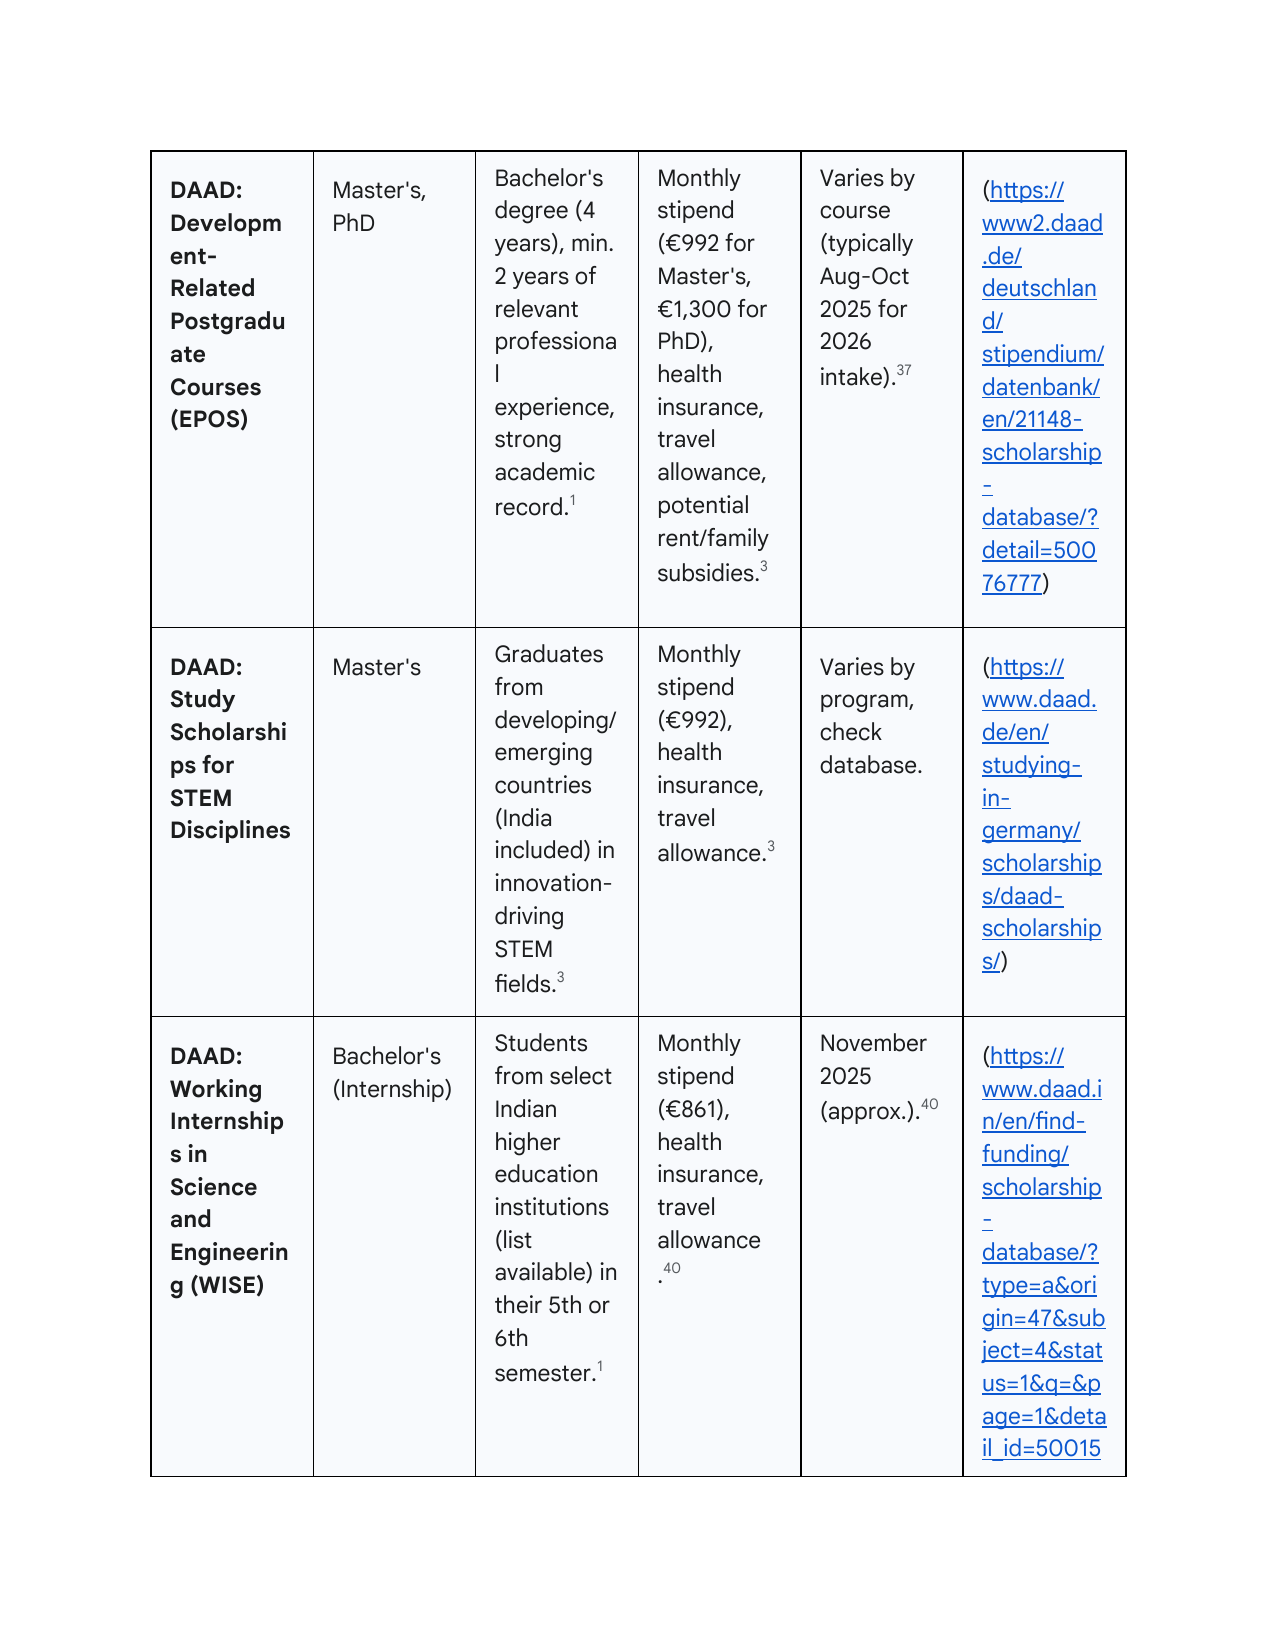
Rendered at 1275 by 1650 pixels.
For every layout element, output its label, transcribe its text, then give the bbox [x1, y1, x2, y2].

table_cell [964, 1017, 1125, 1476]
table_cell Varies by program, check database. [802, 628, 962, 1016]
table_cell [639, 1017, 800, 1476]
table_cell (https://www.daad.de/en/studying-in-germany/scholarships/daad-scholarships/) [964, 628, 1125, 1016]
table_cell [152, 1017, 313, 1476]
table_cell Monthly stipend (€992 for Master's, €1,300 for PhD), health insurance, travel allowance, potential rent/family subsidies.3 [639, 152, 800, 626]
table_cell Bachelor's degree (4 years), min. 2 years of relevant professional experience, strong academic record.1 [476, 152, 638, 626]
table_cell Graduates from developing/emerging countries (India included) in innovation-driving STEM fields.3 [476, 628, 638, 1016]
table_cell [314, 1017, 475, 1476]
table_cell DAAD: Development-Related Postgraduate Courses (EPOS) [152, 152, 313, 626]
table_cell Varies by course (typically Aug-Oct 2025 for 2026 intake).37 [802, 152, 962, 626]
table_cell (https://www2.daad.de/deutschland/stipendium/datenbank/en/21148-scholarship-database/?detail=50076777) [964, 152, 1125, 626]
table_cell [802, 1017, 962, 1476]
table_cell Master's [314, 628, 475, 1016]
table_cell Monthly stipend (€992), health insurance, travel allowance.3 [639, 628, 800, 1016]
table_cell Master's, PhD [314, 152, 475, 626]
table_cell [476, 1017, 638, 1476]
table_cell DAAD: Study Scholarships for STEM Disciplines [152, 628, 313, 1016]
